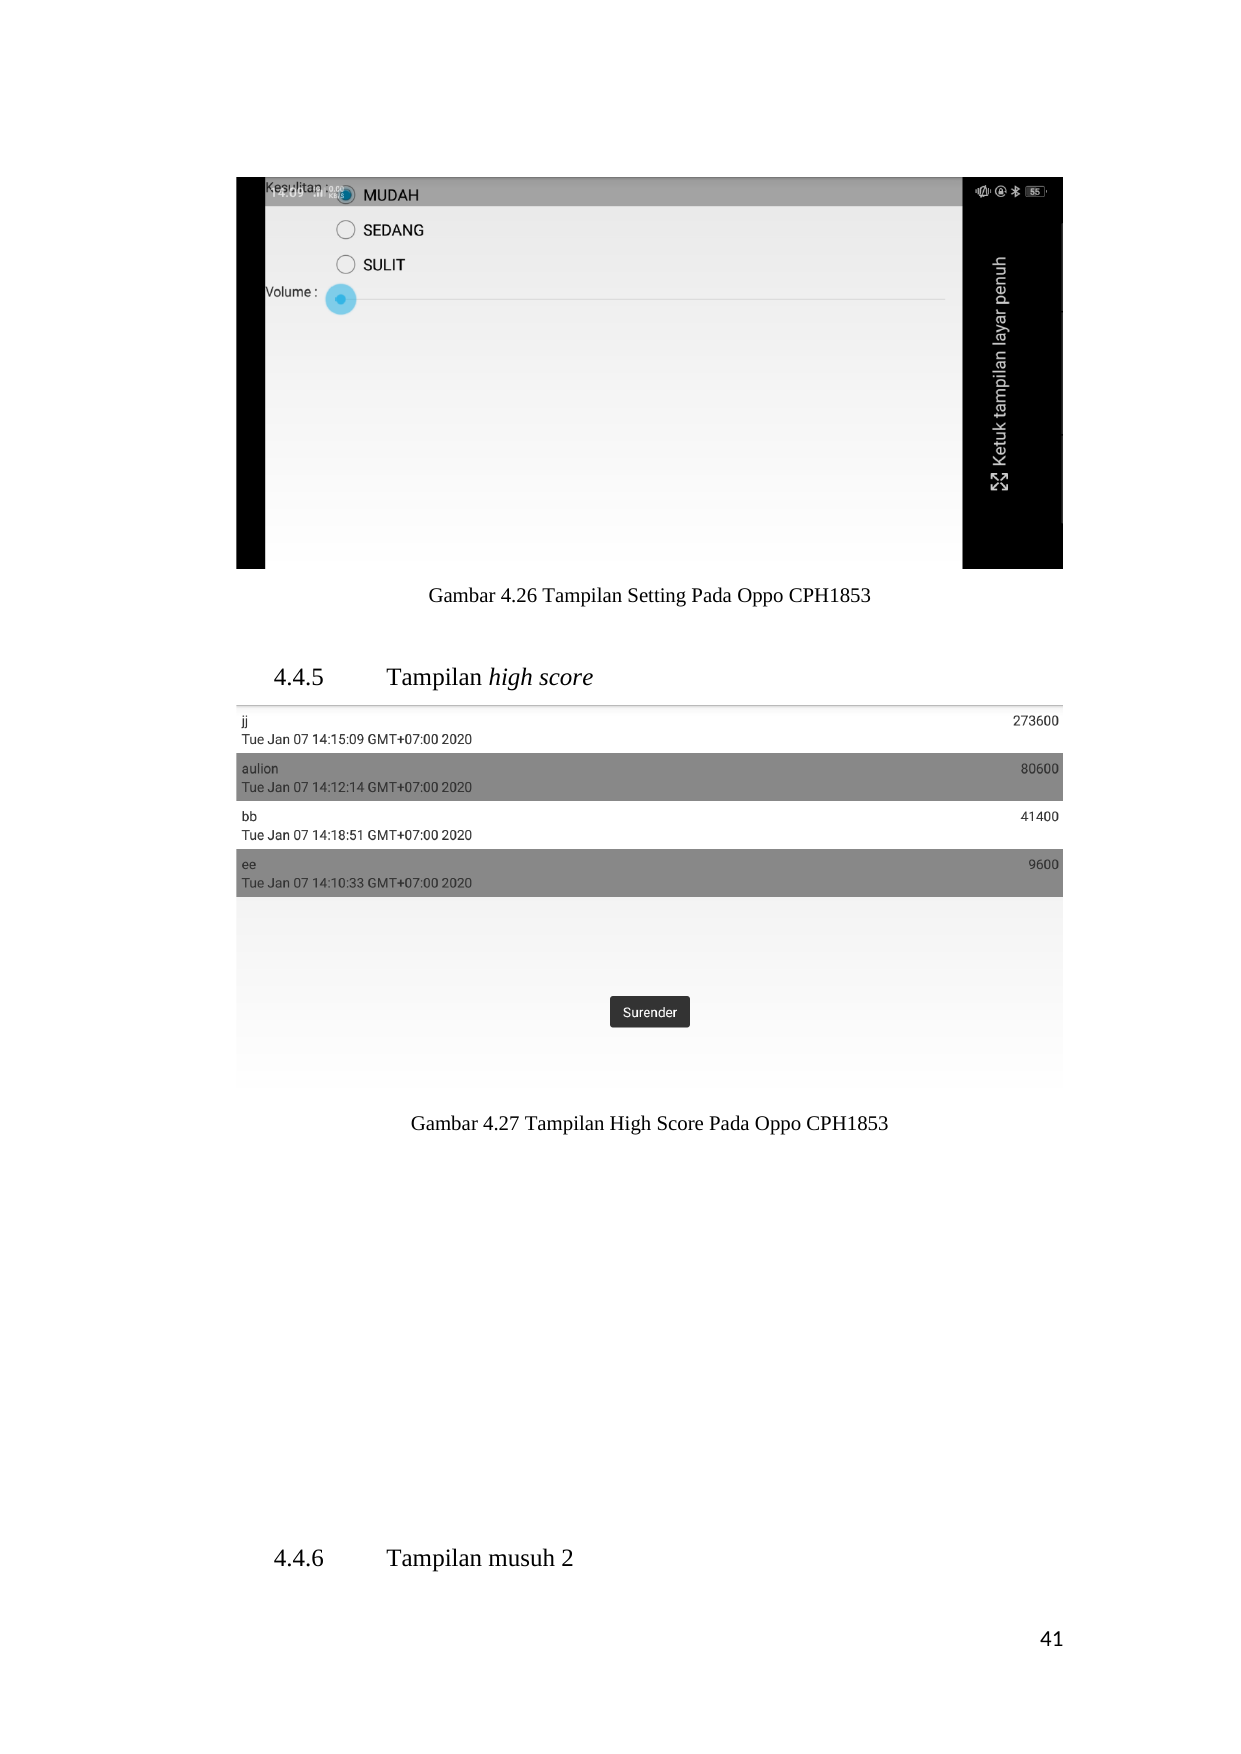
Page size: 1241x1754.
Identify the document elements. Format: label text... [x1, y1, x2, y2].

list Gambar 4.27 Tampilan High Score Pada Oppo CPH1853 [236, 1111, 1063, 1135]
list Tampilan musuh 2 [274, 1543, 1063, 1572]
picture [236, 177, 1063, 569]
list Tampilan high score [274, 662, 1063, 691]
picture [236, 705, 1063, 1097]
list Gambar 4.26 Tampilan Setting Pada Oppo CPH1853 [236, 583, 1063, 607]
